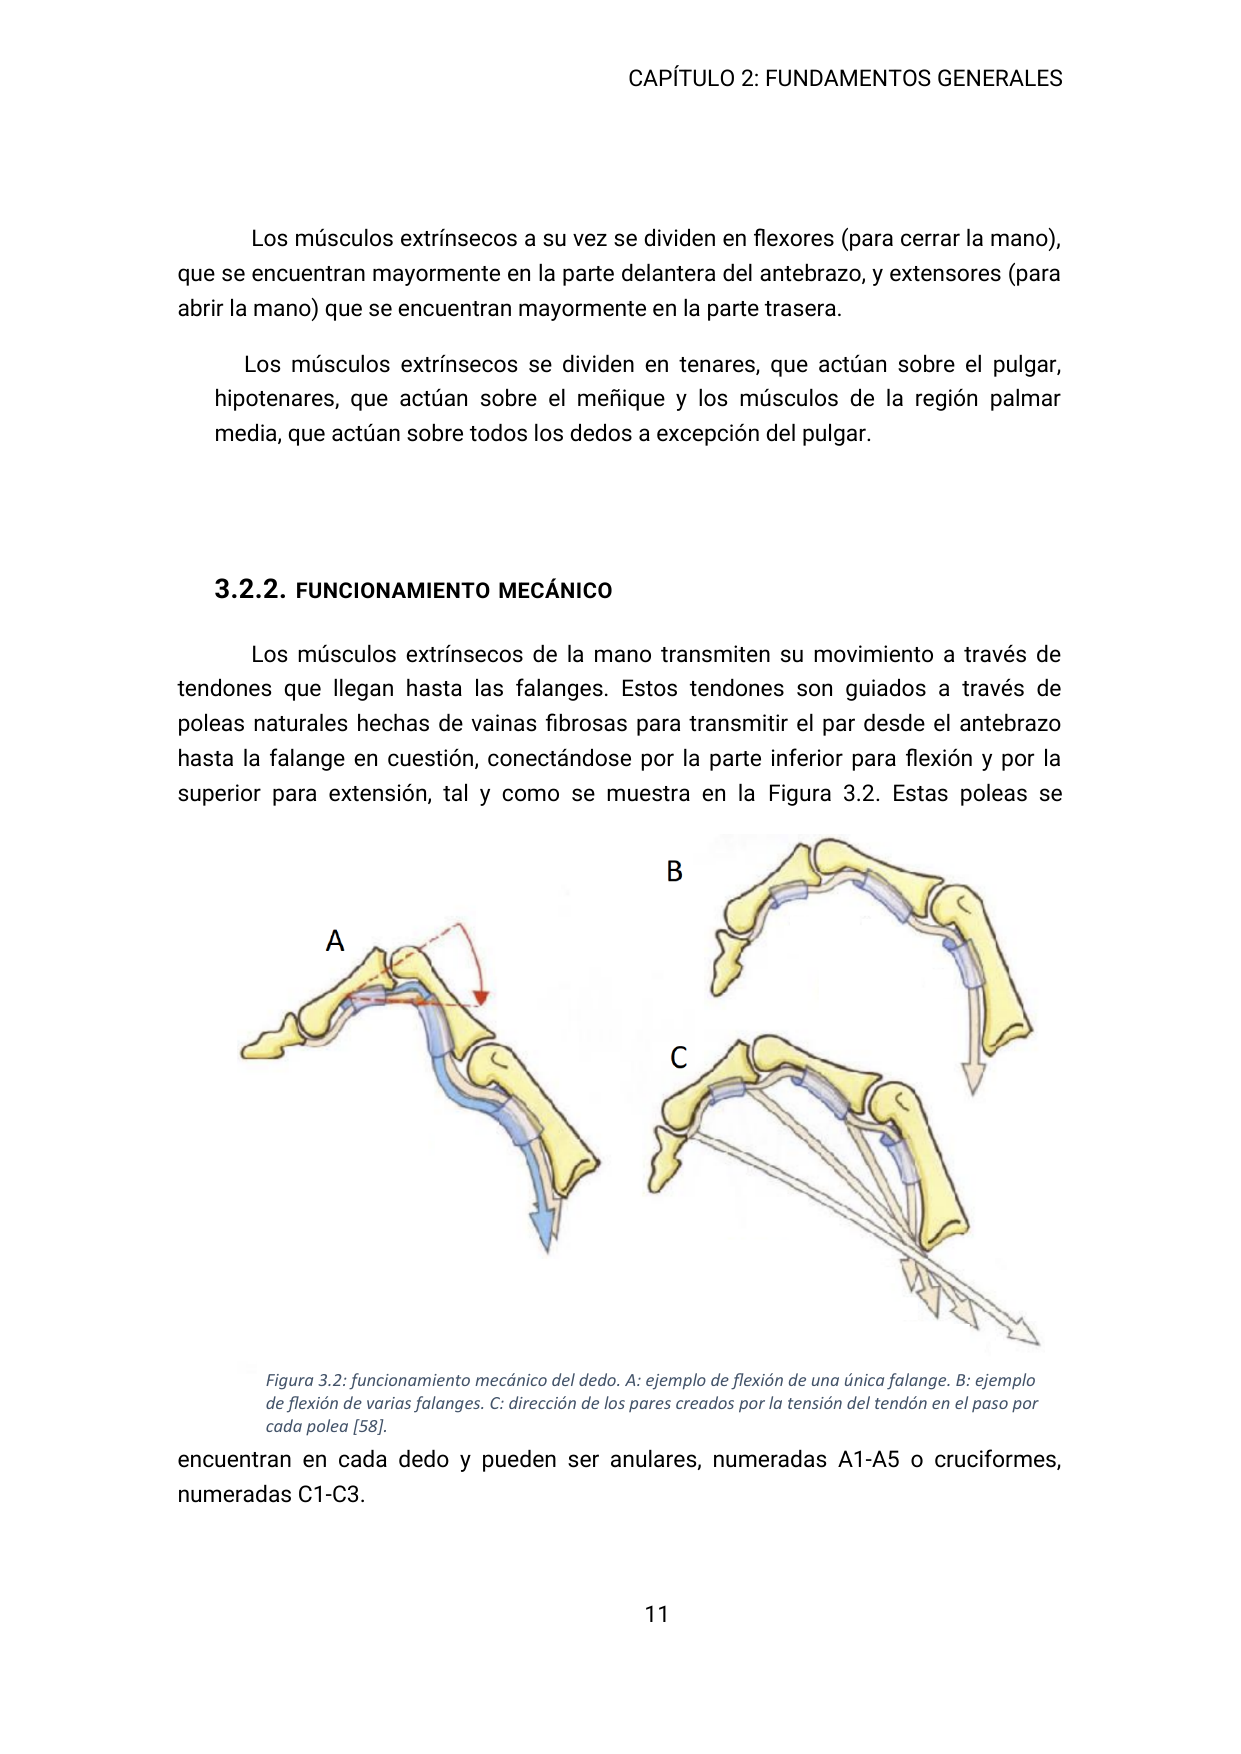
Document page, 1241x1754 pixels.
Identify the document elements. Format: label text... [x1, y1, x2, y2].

subtitle funcionamiento mecánico [214, 574, 1063, 605]
text Los músculos extrínsecos se dividen en tenares, que actúan sobre el pulgar, hipotenares, que actúan sobre el meñique y los músculos de la región palmar media, que actúan sobre todos los dedos a excepción del pulgar. [214, 351, 1063, 447]
picture [237, 834, 1045, 1378]
text Los músculos extrínsecos a su vez se dividen en flexores (para cerrar la mano), que se encuentran mayormente en la parte delantera del antebrazo, y extensores (para abrir la mano) que se encuentran mayormente en la parte trasera. [177, 225, 1063, 322]
